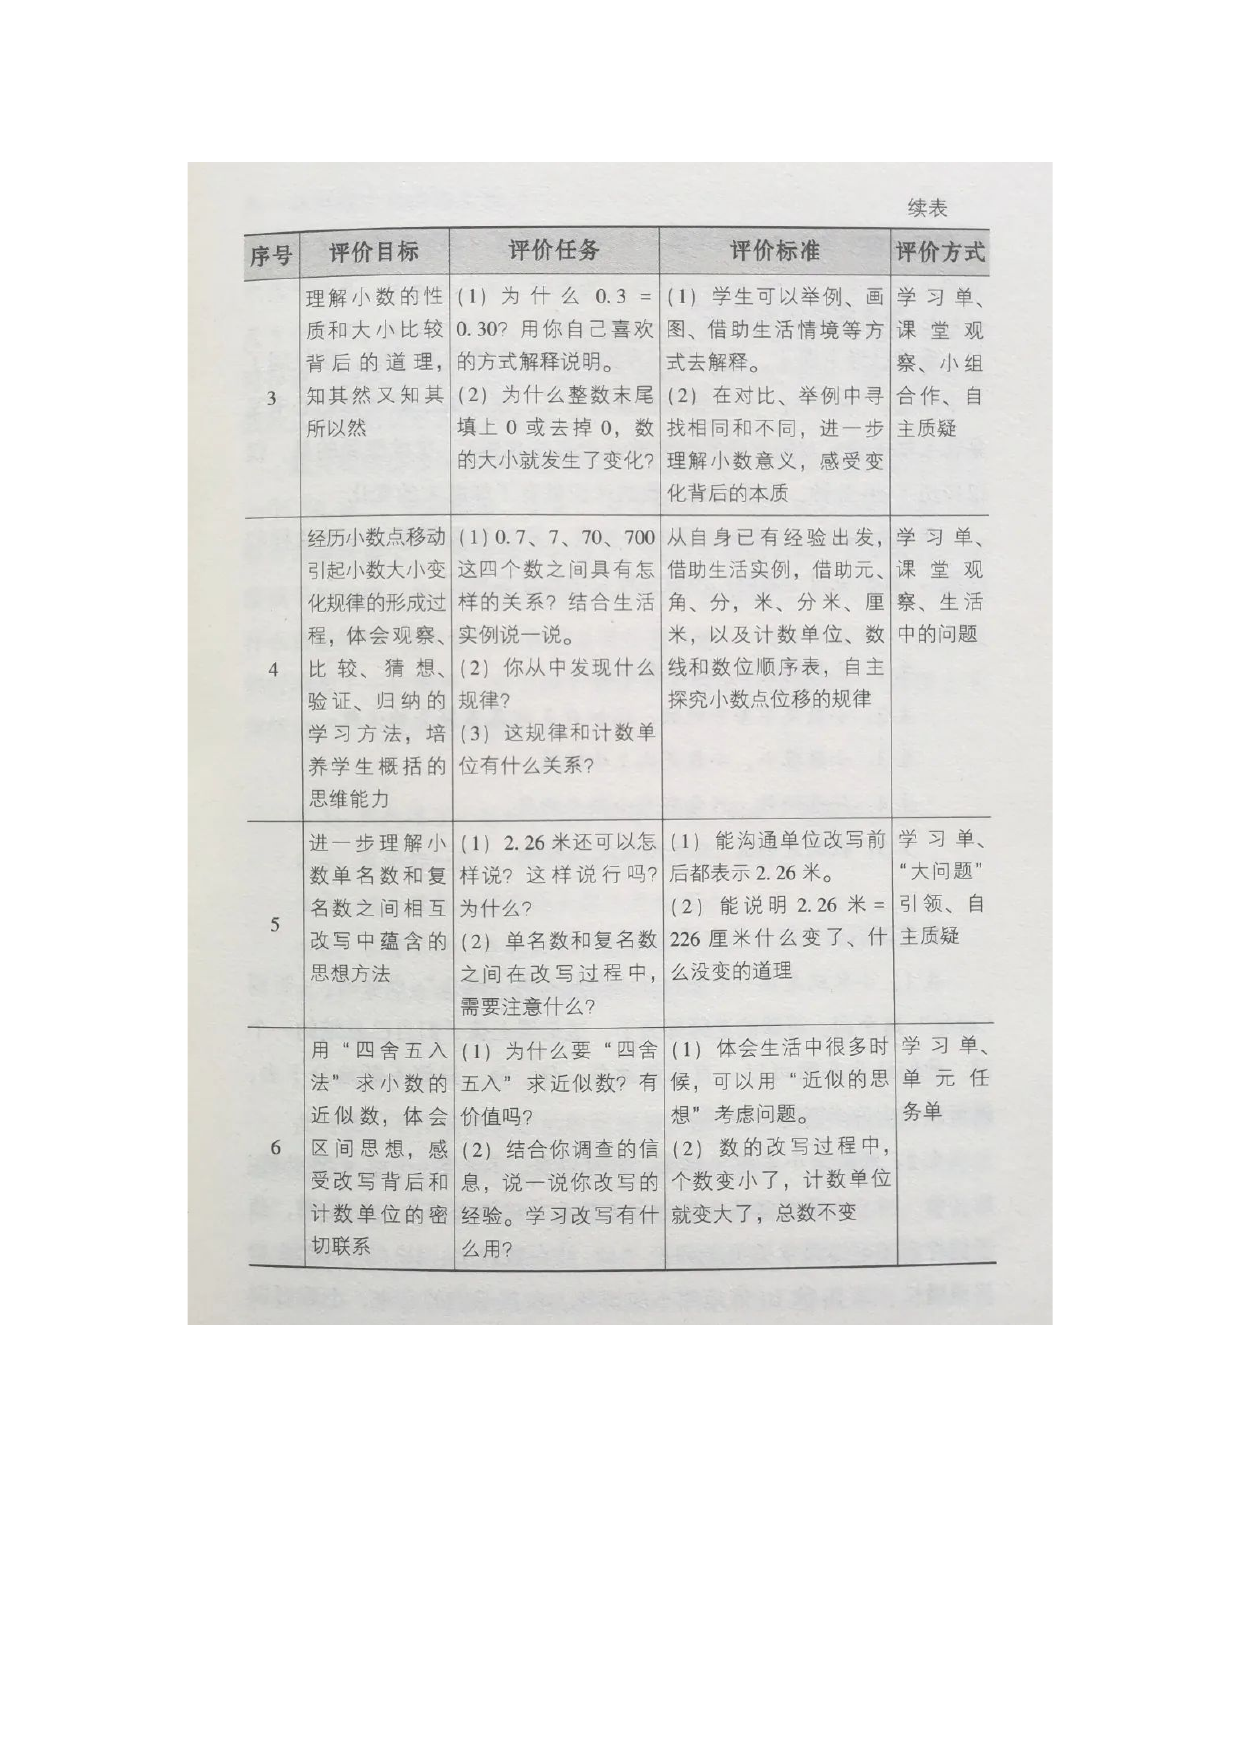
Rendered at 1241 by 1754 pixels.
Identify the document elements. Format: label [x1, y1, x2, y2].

picture [187, 162, 1053, 1325]
